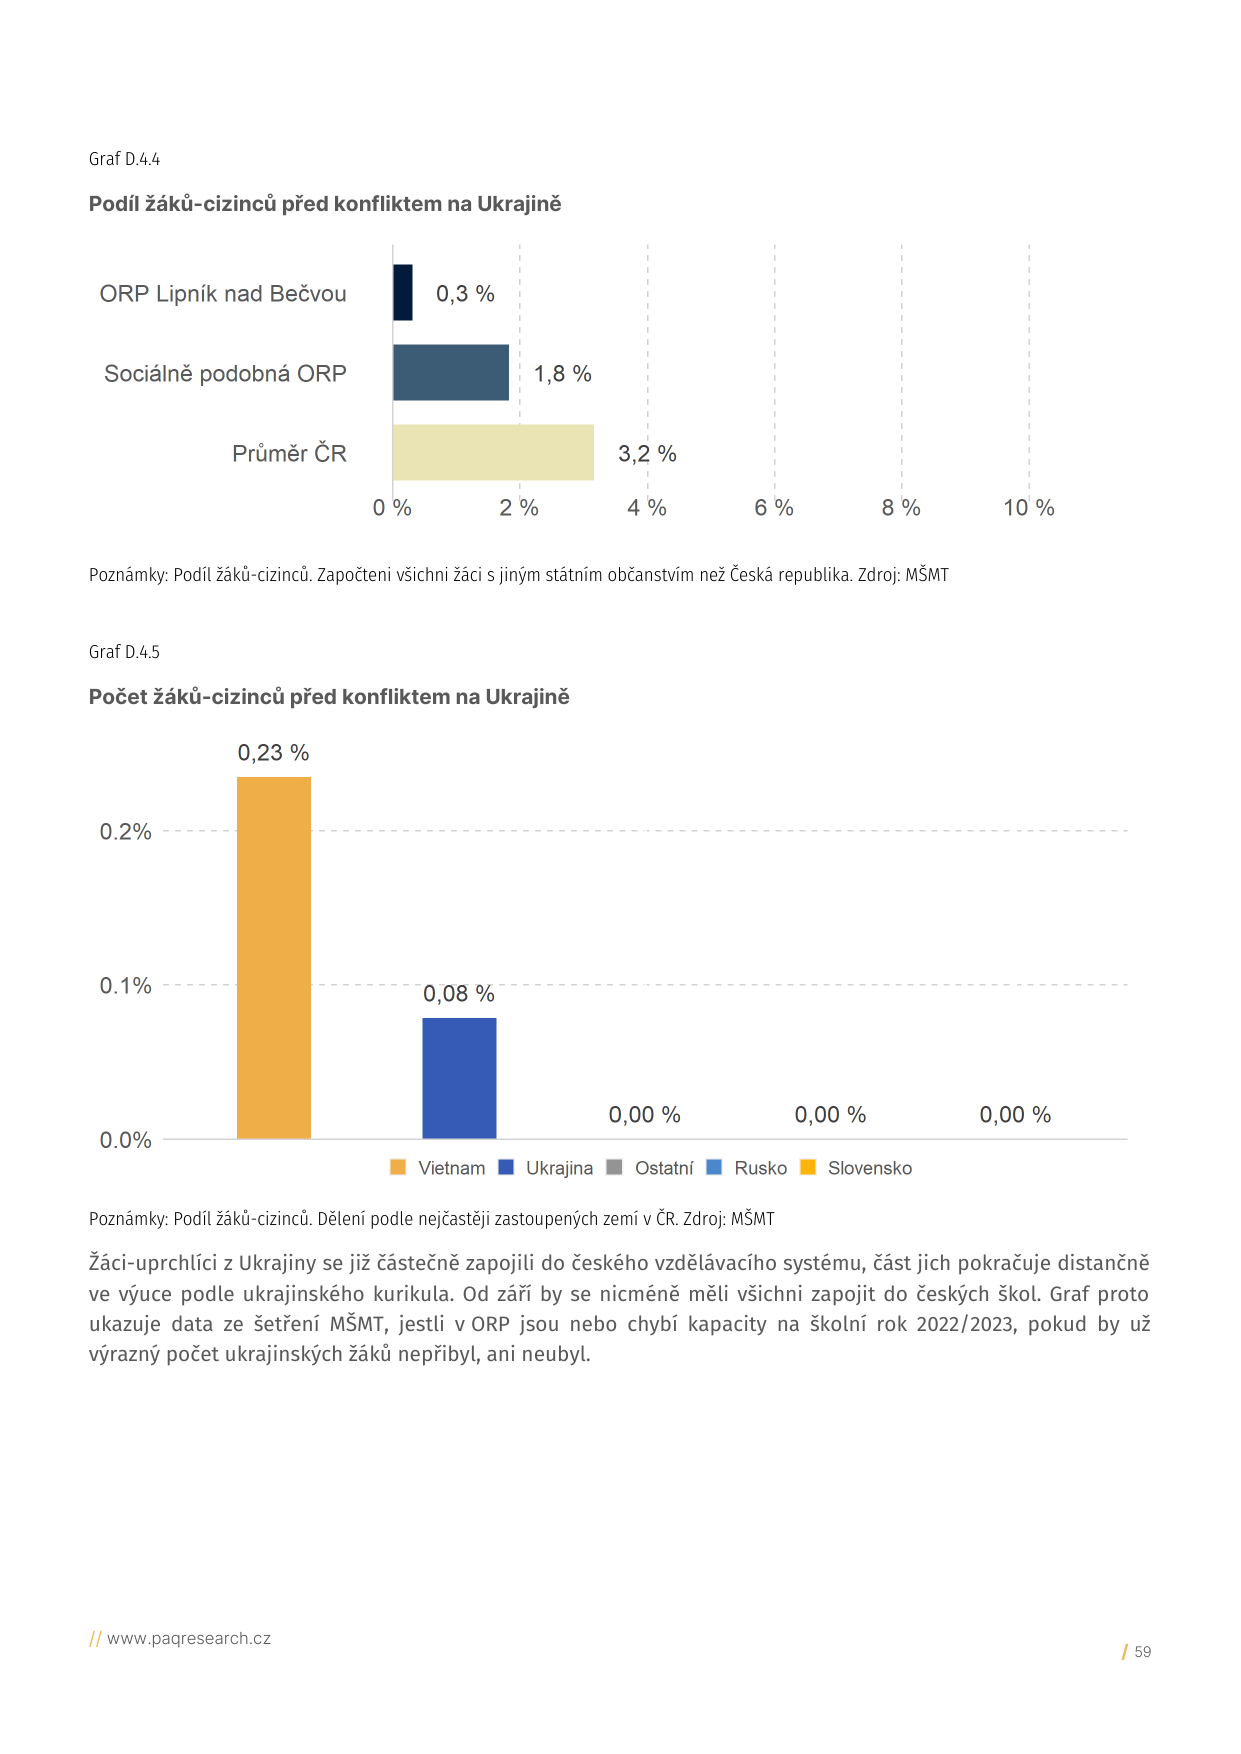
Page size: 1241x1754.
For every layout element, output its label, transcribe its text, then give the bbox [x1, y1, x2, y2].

text Graf D.4.5 [89, 641, 1152, 663]
picture [88, 709, 1139, 1191]
text Poznámky: Podíl žáků-cizinců. Dělení podle nejčastěji zastoupených zemí v ČR. Zdroj: MŠMT [89, 1208, 1152, 1230]
text Počet žáků-cizinců před konfliktem na Ukrajině [89, 679, 1152, 709]
text Graf D.4.4 [89, 148, 1152, 170]
text Poznámky: Podíl žáků-cizinců. Započteni všichni žáci s jiným státním občanstvím než Česká republika. Zdroj: MŠMT [89, 564, 1152, 587]
text Žáci-uprchlíci z Ukrajiny se již částečně zapojili do českého vzdělávacího systému, část jich pokračuje distančně ve výuce podle ukrajinského kurikula. Od září by se nicméně měli všichni zapojit do českých škol. Graf proto ukazuje data ze šetření MŠMT, jestli v ORP jsou nebo chybí kapacity na školní rok 2022/2023, pokud by už výrazný počet ukrajinských žáků nepřibyl, ani neubyl. [89, 1246, 1152, 1367]
text Podíl žáků-cizinců před konfliktem na Ukrajině [89, 186, 1152, 216]
picture [88, 216, 1139, 548]
